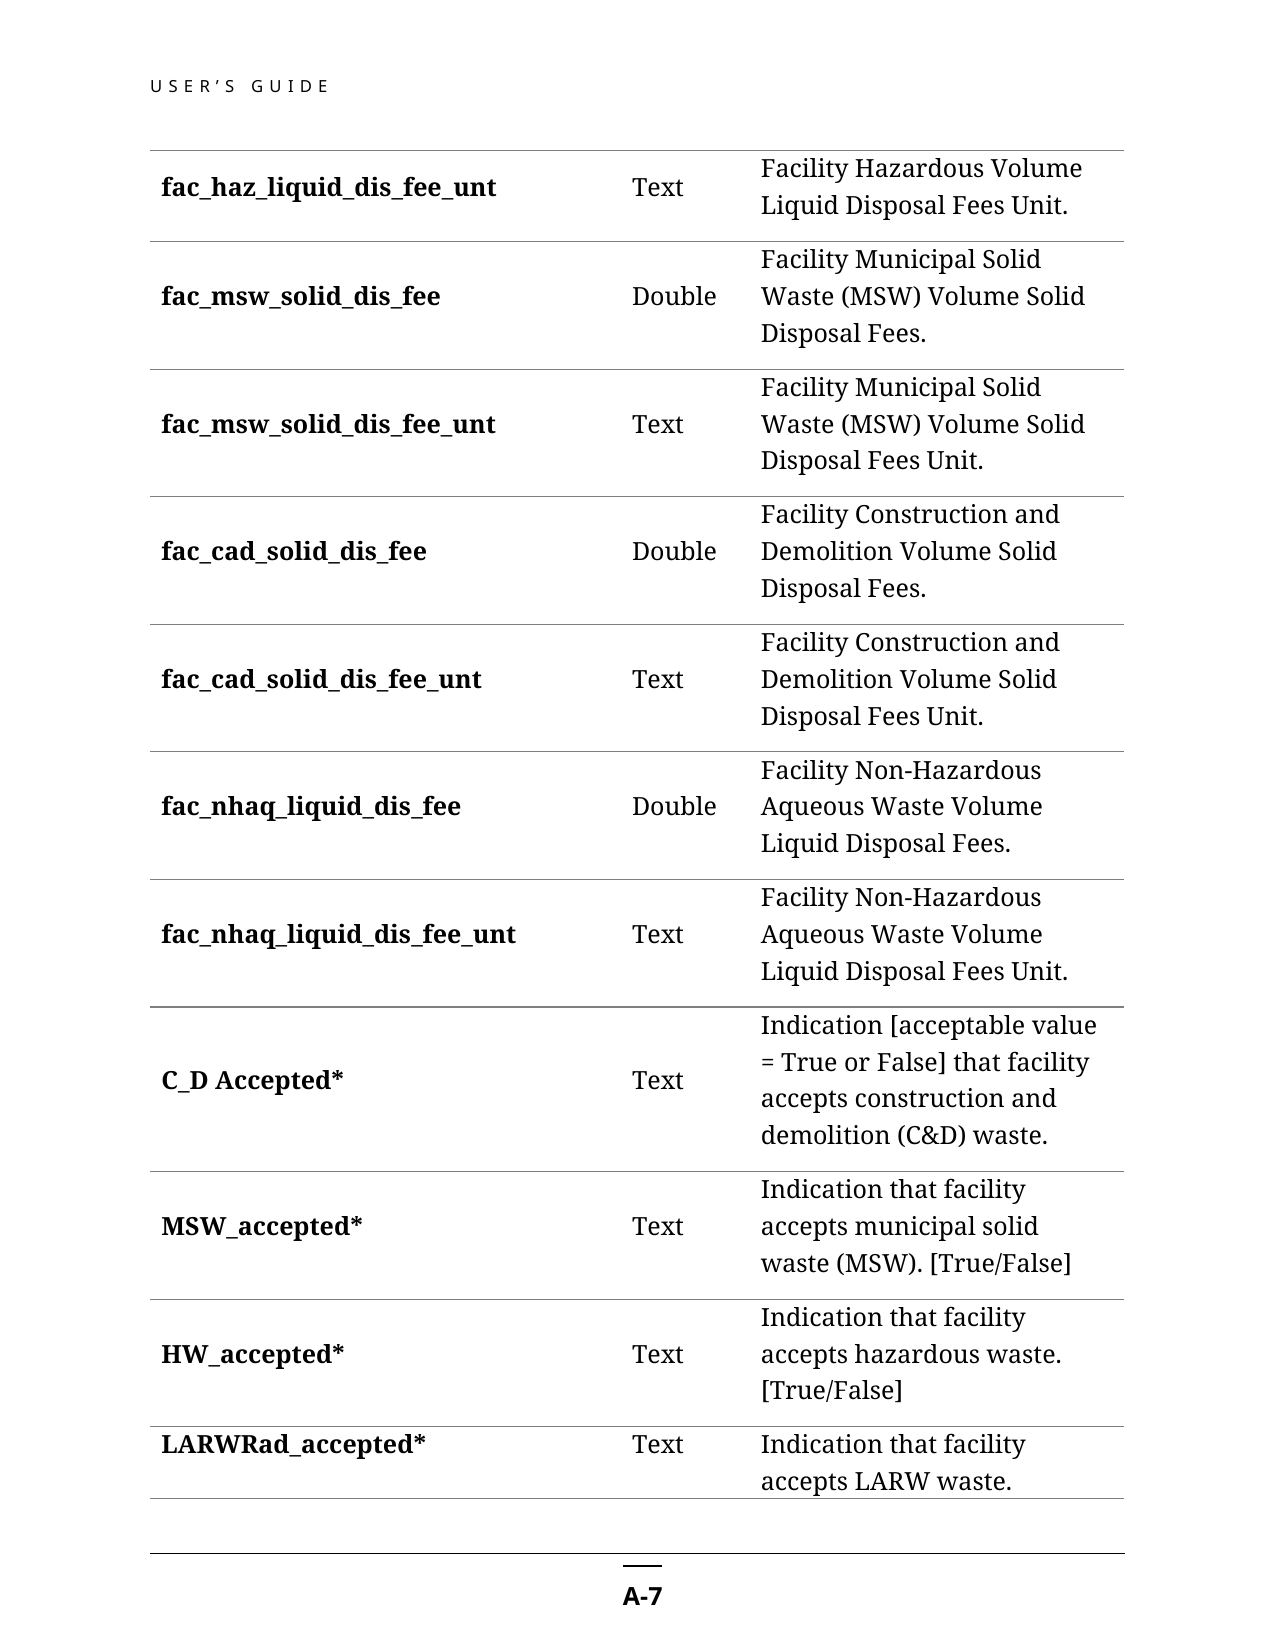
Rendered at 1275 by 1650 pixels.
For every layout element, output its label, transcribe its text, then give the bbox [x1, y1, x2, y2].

table_cell Indication that facility accepts hazardous waste. [True/False] [749, 1300, 1124, 1426]
table_cell Facility Municipal Solid Waste (MSW) Volume Solid Disposal Fees. [749, 242, 1124, 368]
table_cell Facility Non-Hazardous Aqueous Waste Volume Liquid Disposal Fees. [749, 752, 1124, 879]
table_cell Text [621, 370, 749, 496]
table_cell Text [621, 1172, 749, 1298]
table_cell fac_nhaq_liquid_dis_fee [150, 752, 621, 879]
table_cell Double [621, 242, 749, 368]
table_cell fac_cad_solid_dis_fee_unt [150, 625, 621, 751]
table_cell Indication [acceptable value = True or False] that facility accepts construction and demolition (C&D) waste. [749, 1008, 1124, 1171]
table_cell Facility Hazardous Volume Liquid Disposal Fees Unit. [749, 151, 1124, 241]
table_cell Indication that facility accepts municipal solid waste (MSW). [True/False] [749, 1172, 1124, 1298]
table_cell Text [621, 880, 749, 1006]
table_cell Facility Construction and Demolition Volume Solid Disposal Fees. [749, 497, 1124, 624]
table_cell fac_nhaq_liquid_dis_fee_unt [150, 880, 621, 1006]
table_cell fac_haz_liquid_dis_fee_unt [150, 151, 621, 241]
table_cell fac_cad_solid_dis_fee [150, 497, 621, 624]
table_cell fac_msw_solid_dis_fee_unt [150, 370, 621, 496]
table_cell Double [621, 497, 749, 624]
table_cell Text [621, 1427, 749, 1498]
table_cell Text [621, 151, 749, 241]
table_cell Double [621, 752, 749, 879]
table_cell Text [621, 1008, 749, 1171]
table_cell C_D Accepted* [150, 1008, 621, 1171]
table_cell MSW_accepted* [150, 1172, 621, 1298]
table_cell Text [621, 625, 749, 751]
table_cell HW_accepted* [150, 1300, 621, 1426]
table_cell Text [621, 1300, 749, 1426]
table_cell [749, 1427, 1124, 1498]
table_cell fac_msw_solid_dis_fee [150, 242, 621, 368]
table_cell Facility Municipal Solid Waste (MSW) Volume Solid Disposal Fees Unit. [749, 370, 1124, 496]
table_cell Facility Construction and Demolition Volume Solid Disposal Fees Unit. [749, 625, 1124, 751]
table_cell Facility Non-Hazardous Aqueous Waste Volume Liquid Disposal Fees Unit. [749, 880, 1124, 1006]
table_cell LARWRad_accepted* [150, 1427, 621, 1498]
